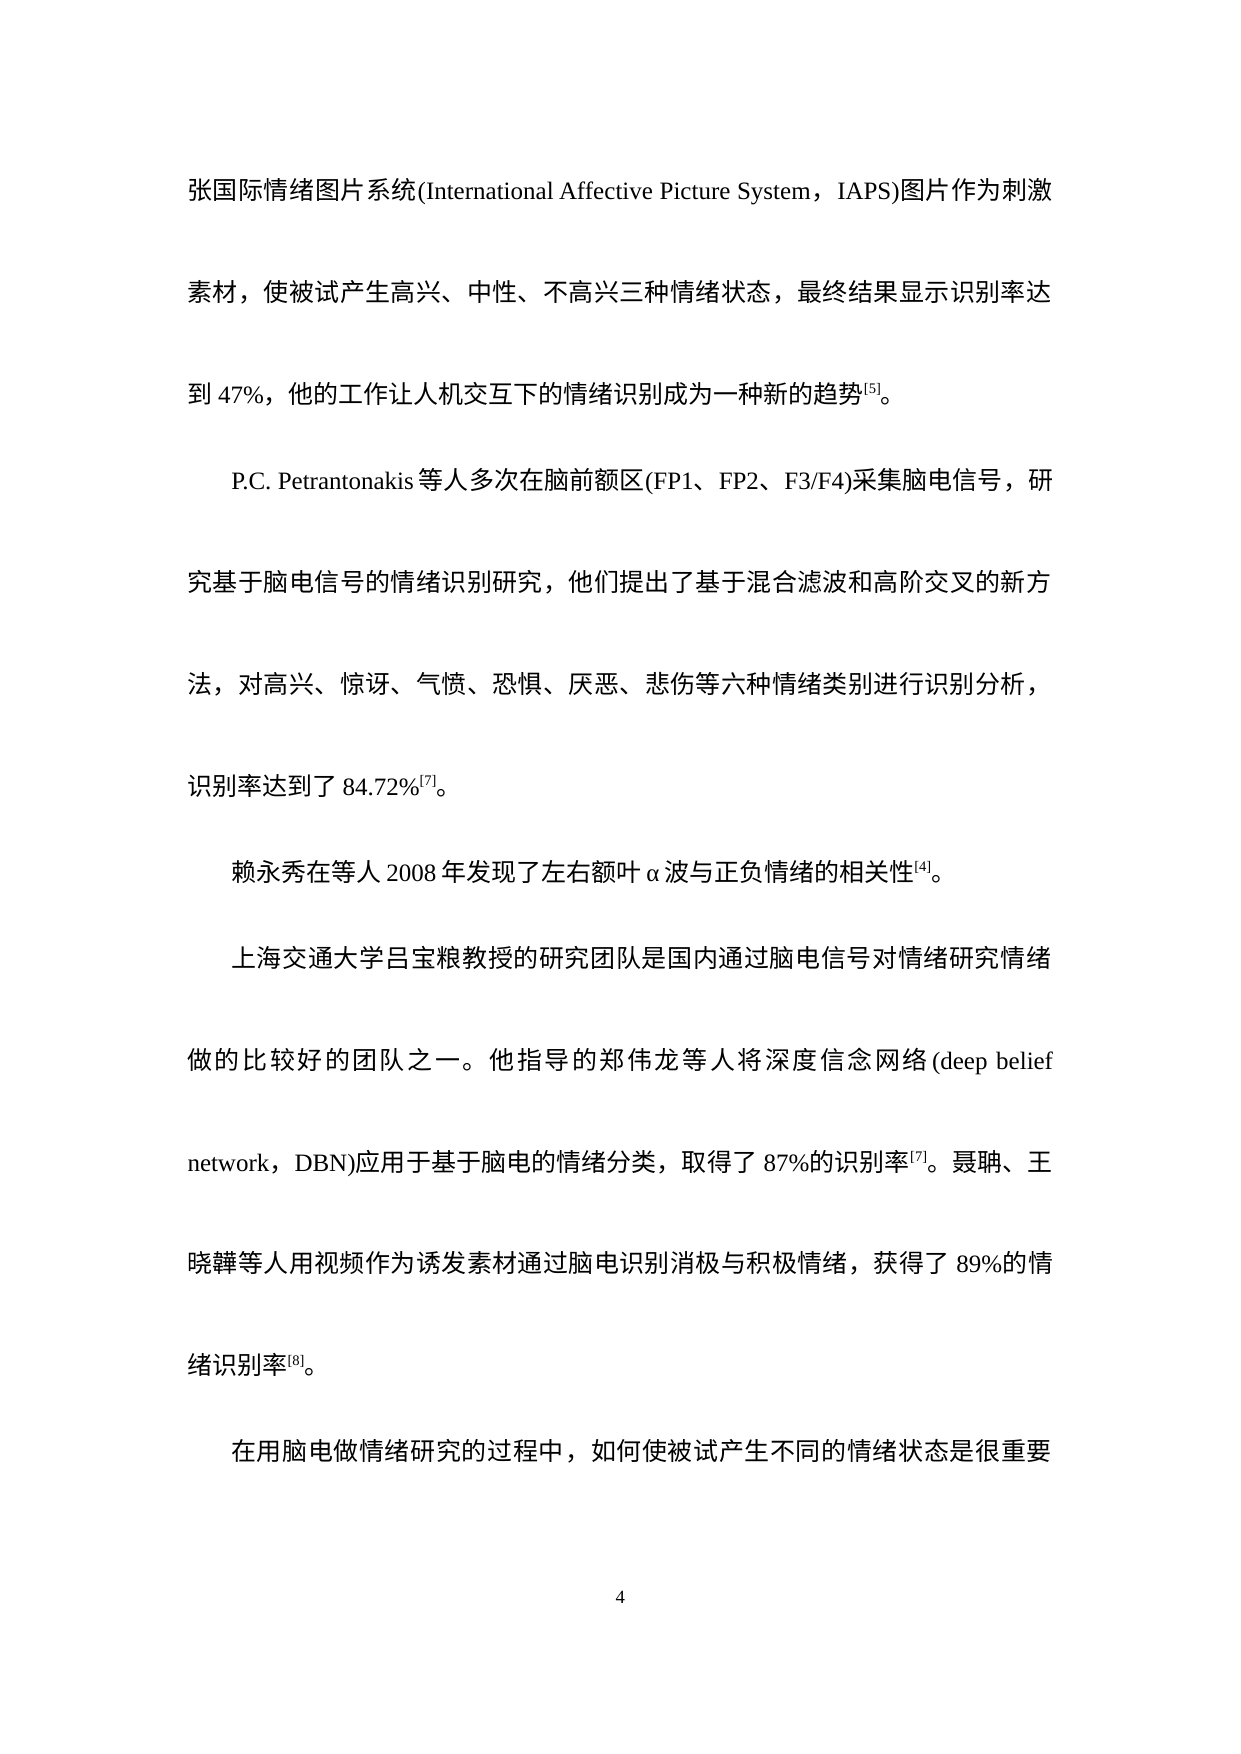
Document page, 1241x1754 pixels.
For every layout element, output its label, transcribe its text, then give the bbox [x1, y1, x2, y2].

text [187, 155, 1053, 427]
text 上海交通大学吕宝粮教授的研究团队是国内通过脑电信号对情绪研究情绪做的比较好的团队之一。他指导的郑伟龙等人将深度信念网络(deep belief network，DBN)应用于基于脑电的情绪分类，取得了87%的识别率[7]。聂聃、王晓韡等人用视频作为诱发素材通过脑电识别消极与积极情绪，获得了89%的情绪识别率[8]。 [187, 922, 1053, 1398]
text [187, 1416, 1053, 1484]
text P.C. Petrantonakis等人多次在脑前额区(FP1、FP2、F3/F4)采集脑电信号，研究基于脑电信号的情绪识别研究，他们提出了基于混合滤波和高阶交叉的新方法，对高兴、惊讶、气愤、恐惧、厌恶、悲伤等六种情绪类别进行识别分析，识别率达到了84.72%[7]。 [187, 445, 1053, 818]
text 赖永秀在等人2008年发现了左右额叶α波与正负情绪的相关性[4]。 [187, 836, 1053, 904]
